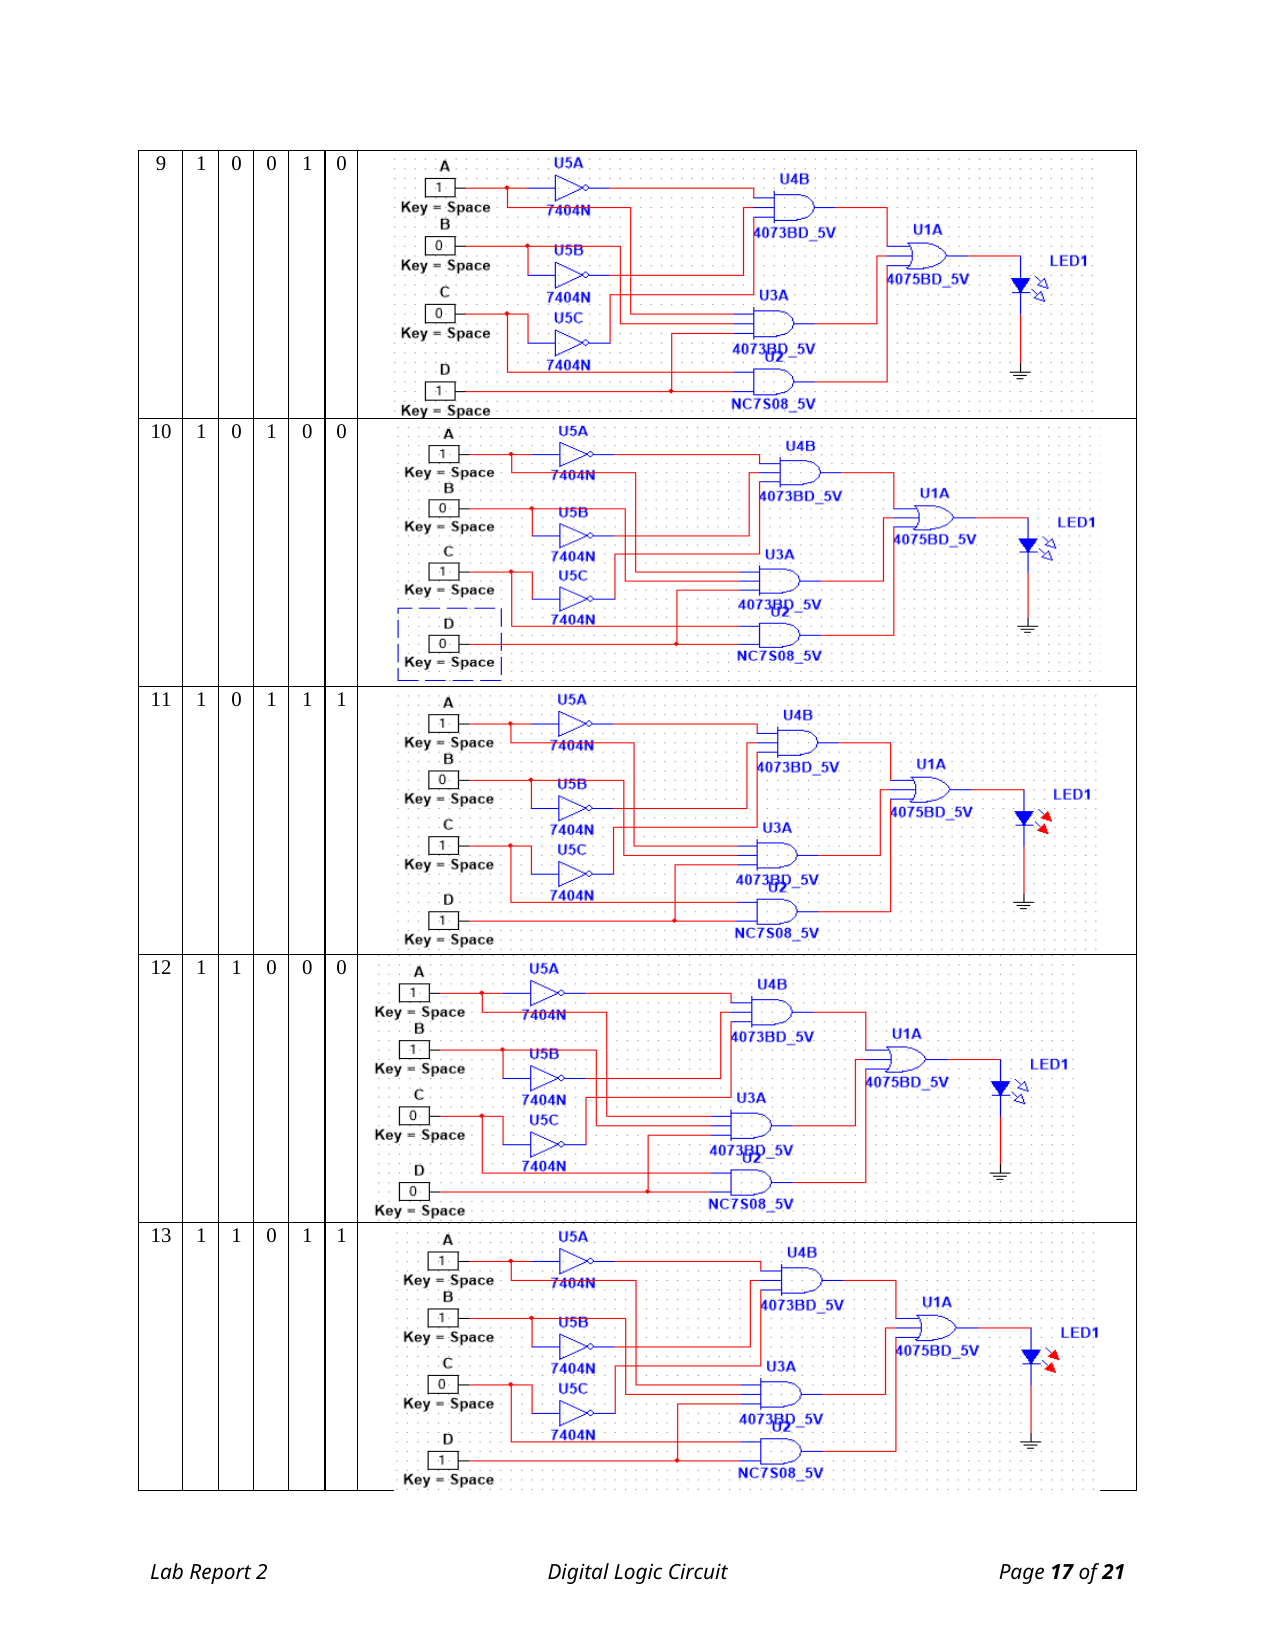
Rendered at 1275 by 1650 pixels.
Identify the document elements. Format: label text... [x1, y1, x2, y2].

table_cell 11 [139, 687, 182, 954]
table_cell 0 [289, 419, 324, 686]
table_cell 0 [326, 955, 357, 1222]
table_cell 0 [219, 151, 253, 418]
table_cell [1101, 419, 1136, 686]
table_cell 0 [219, 687, 253, 954]
table_cell 1 [254, 687, 288, 954]
table_cell 1 [219, 955, 253, 1222]
table_cell 0 [254, 955, 288, 1222]
table_cell 1 [183, 151, 218, 418]
table_cell 10 [139, 419, 182, 686]
table_cell 1 [254, 419, 288, 686]
table_cell 1 [219, 1223, 253, 1490]
table_cell 1 [289, 687, 324, 954]
table_cell 1 [326, 1223, 357, 1490]
table_cell 1 [289, 151, 324, 418]
table_cell 0 [254, 151, 288, 418]
picture [393, 1223, 1101, 1491]
table_cell 0 [254, 1223, 288, 1490]
table_cell [1101, 151, 1136, 418]
table_cell 0 [326, 419, 357, 686]
table_cell 1 [326, 687, 357, 954]
table_cell [358, 1223, 393, 1490]
table_cell 0 [289, 955, 324, 1222]
table_cell 9 [139, 151, 182, 418]
table_cell [358, 151, 393, 418]
picture [393, 687, 1101, 954]
picture [393, 419, 1101, 686]
table_cell 1 [183, 1223, 218, 1490]
table_cell 1 [289, 1223, 324, 1490]
table_cell 1 [183, 419, 218, 686]
table_cell [1101, 1223, 1136, 1490]
table_cell [1101, 687, 1136, 954]
table_cell 0 [219, 419, 253, 686]
table_cell 1 [183, 687, 218, 954]
table_cell 12 [139, 955, 182, 1222]
table_cell 13 [139, 1223, 182, 1490]
table_cell [358, 419, 393, 686]
table_cell [358, 687, 393, 954]
table_cell 1 [183, 955, 218, 1222]
picture [369, 955, 1076, 1222]
table_cell [358, 955, 369, 1222]
table_cell 0 [326, 151, 357, 418]
picture [393, 151, 1101, 418]
table_cell [1076, 955, 1136, 1222]
